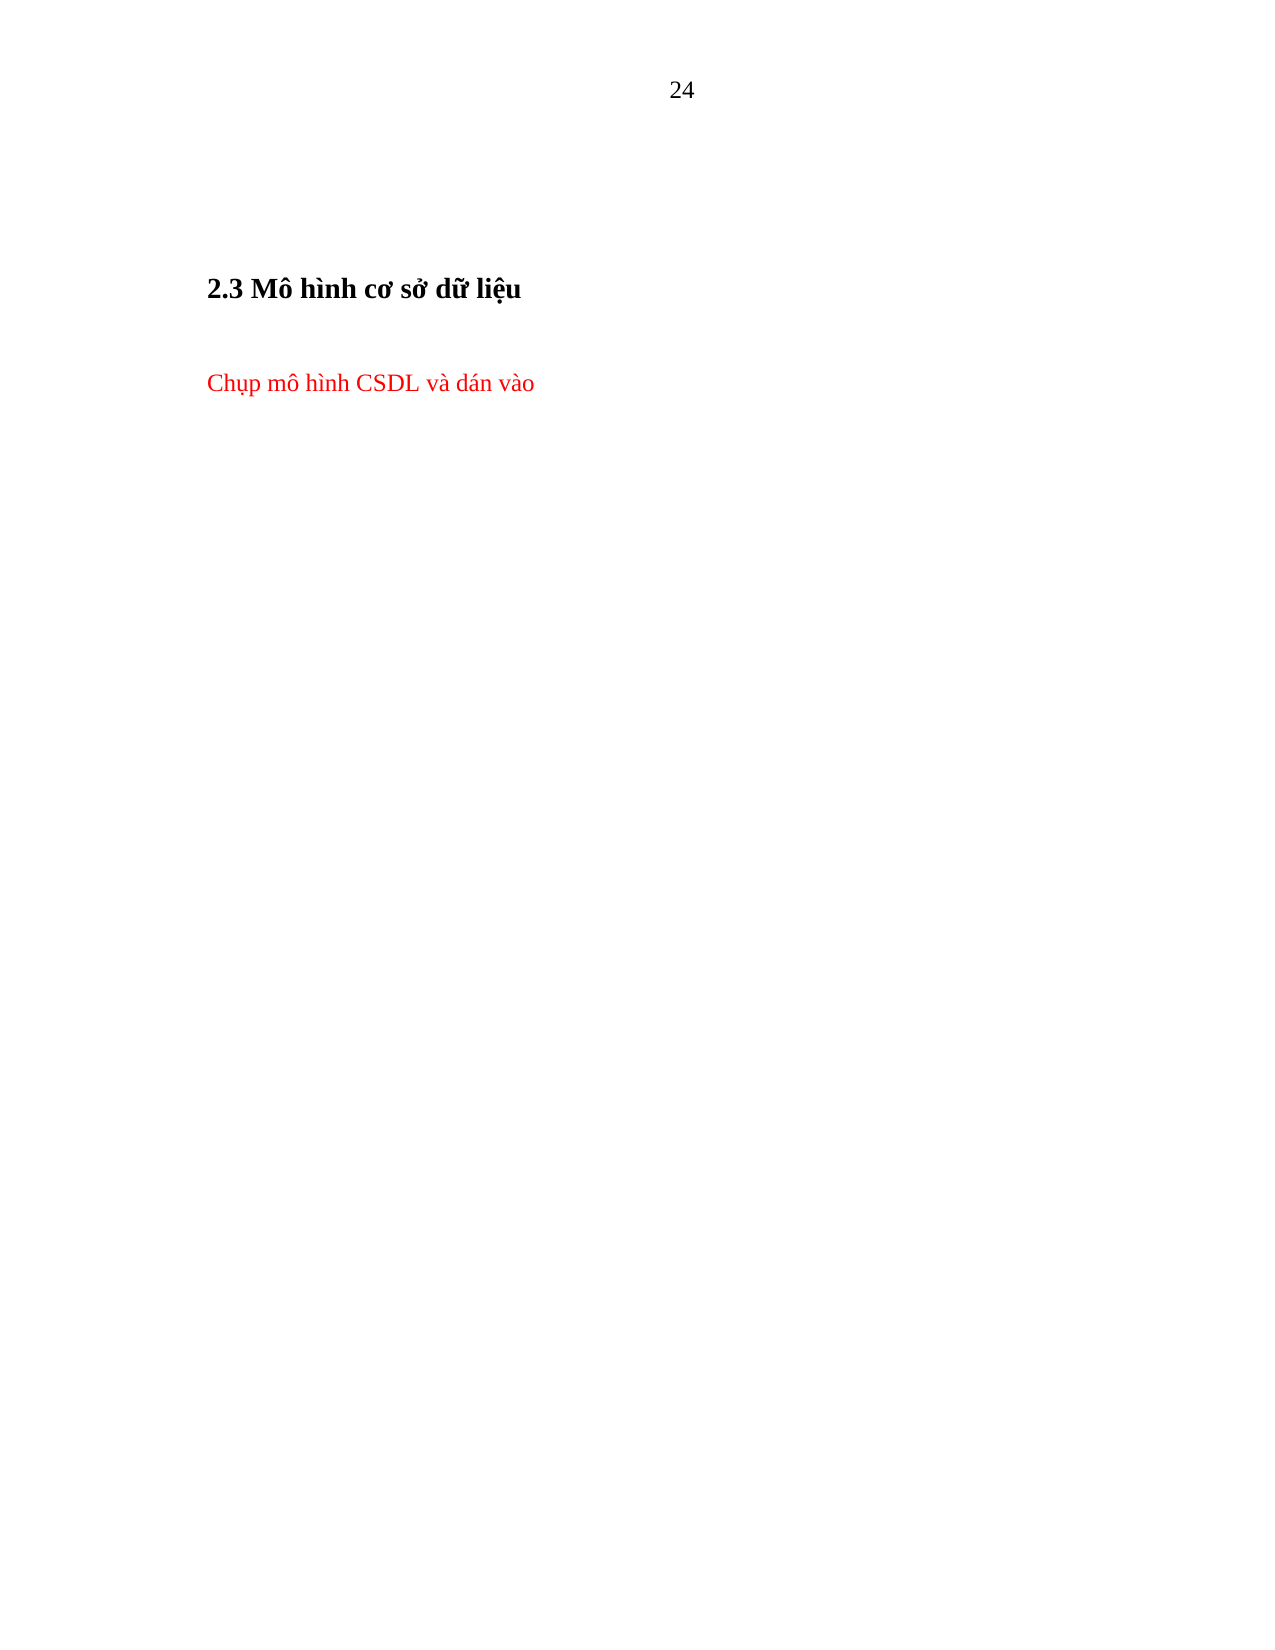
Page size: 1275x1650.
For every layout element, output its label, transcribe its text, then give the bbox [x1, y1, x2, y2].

text Chụp mô hình CSDL và dán vào [207, 368, 1157, 397]
text 2.3 Mô hình cơ sở dữ liệu [207, 271, 1157, 305]
